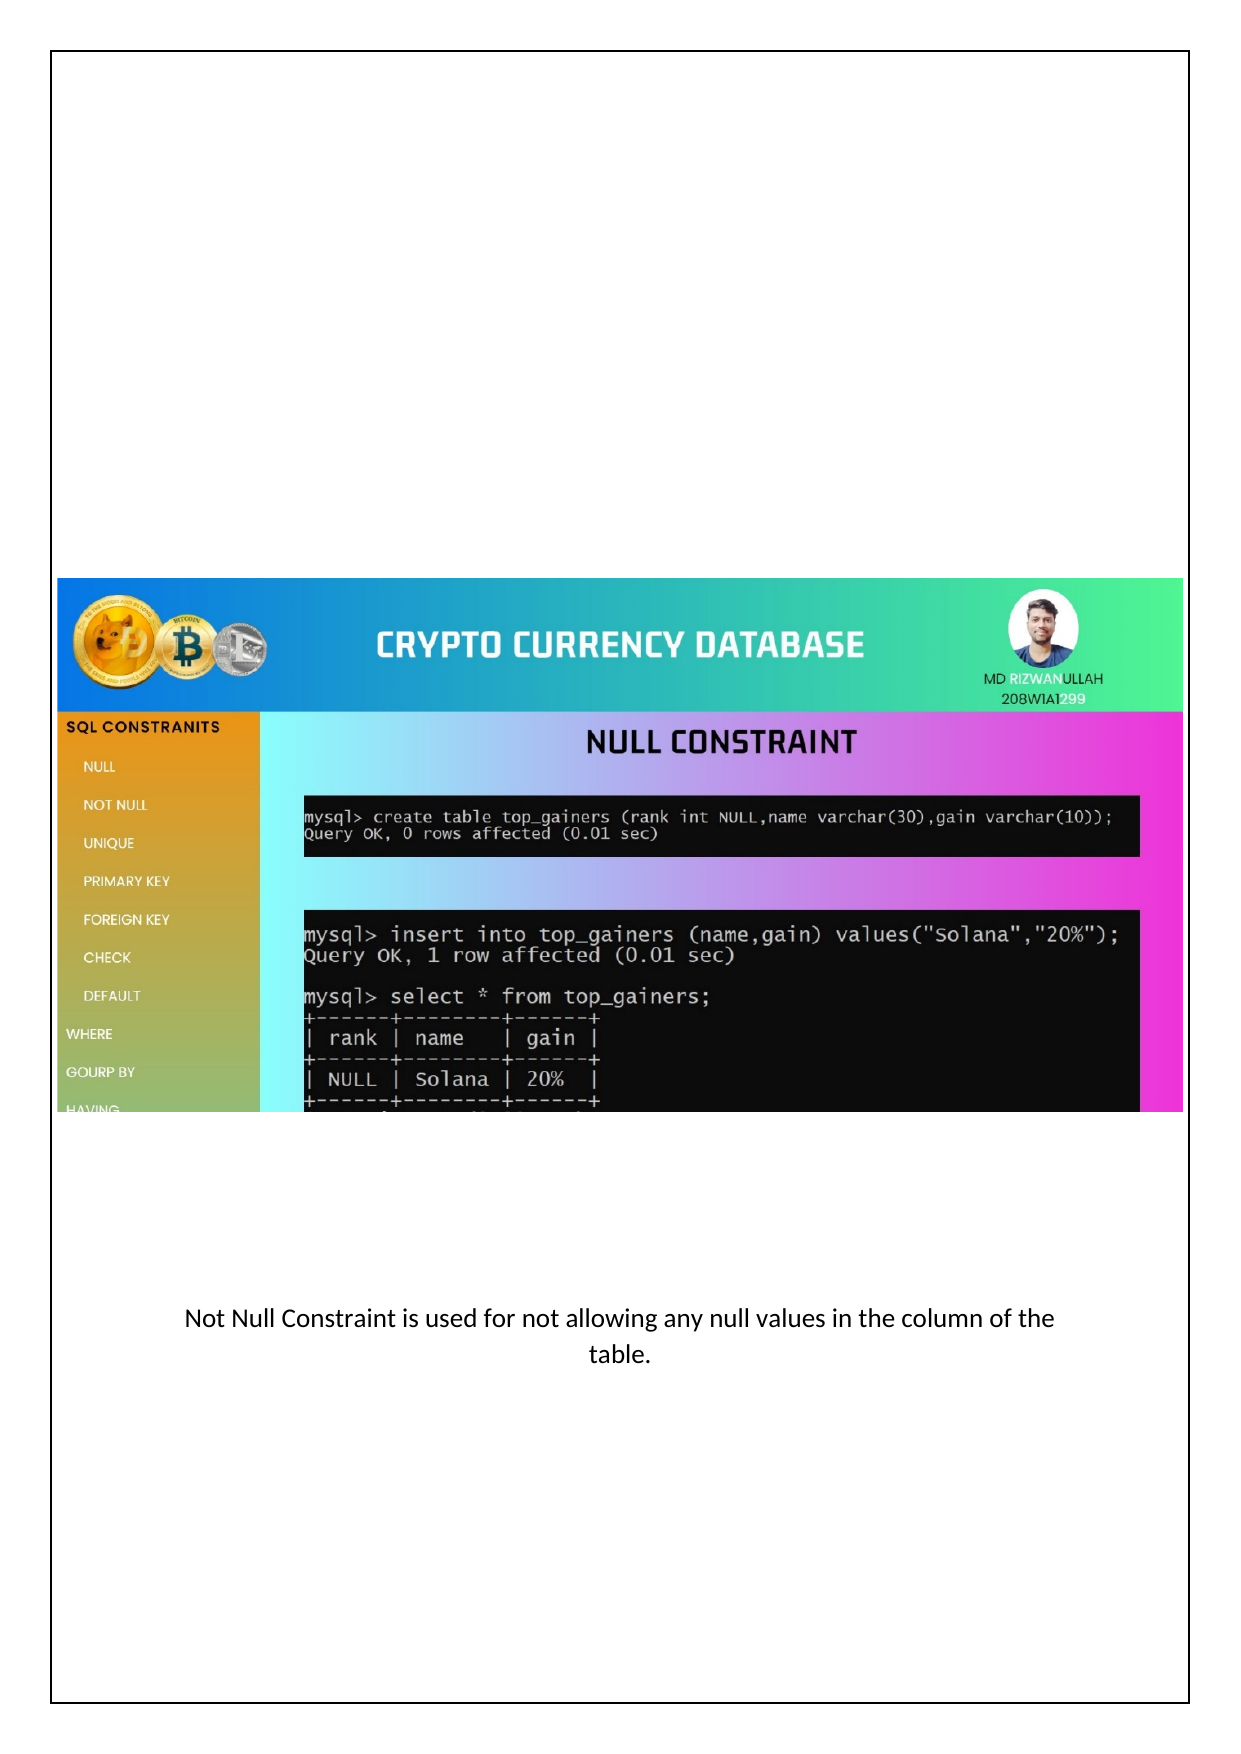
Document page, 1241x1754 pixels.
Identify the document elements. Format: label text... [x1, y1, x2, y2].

text Not Null Constraint is used for not allowing any null values in the column of the table. [150, 1301, 1090, 1370]
picture [57, 578, 1183, 1112]
